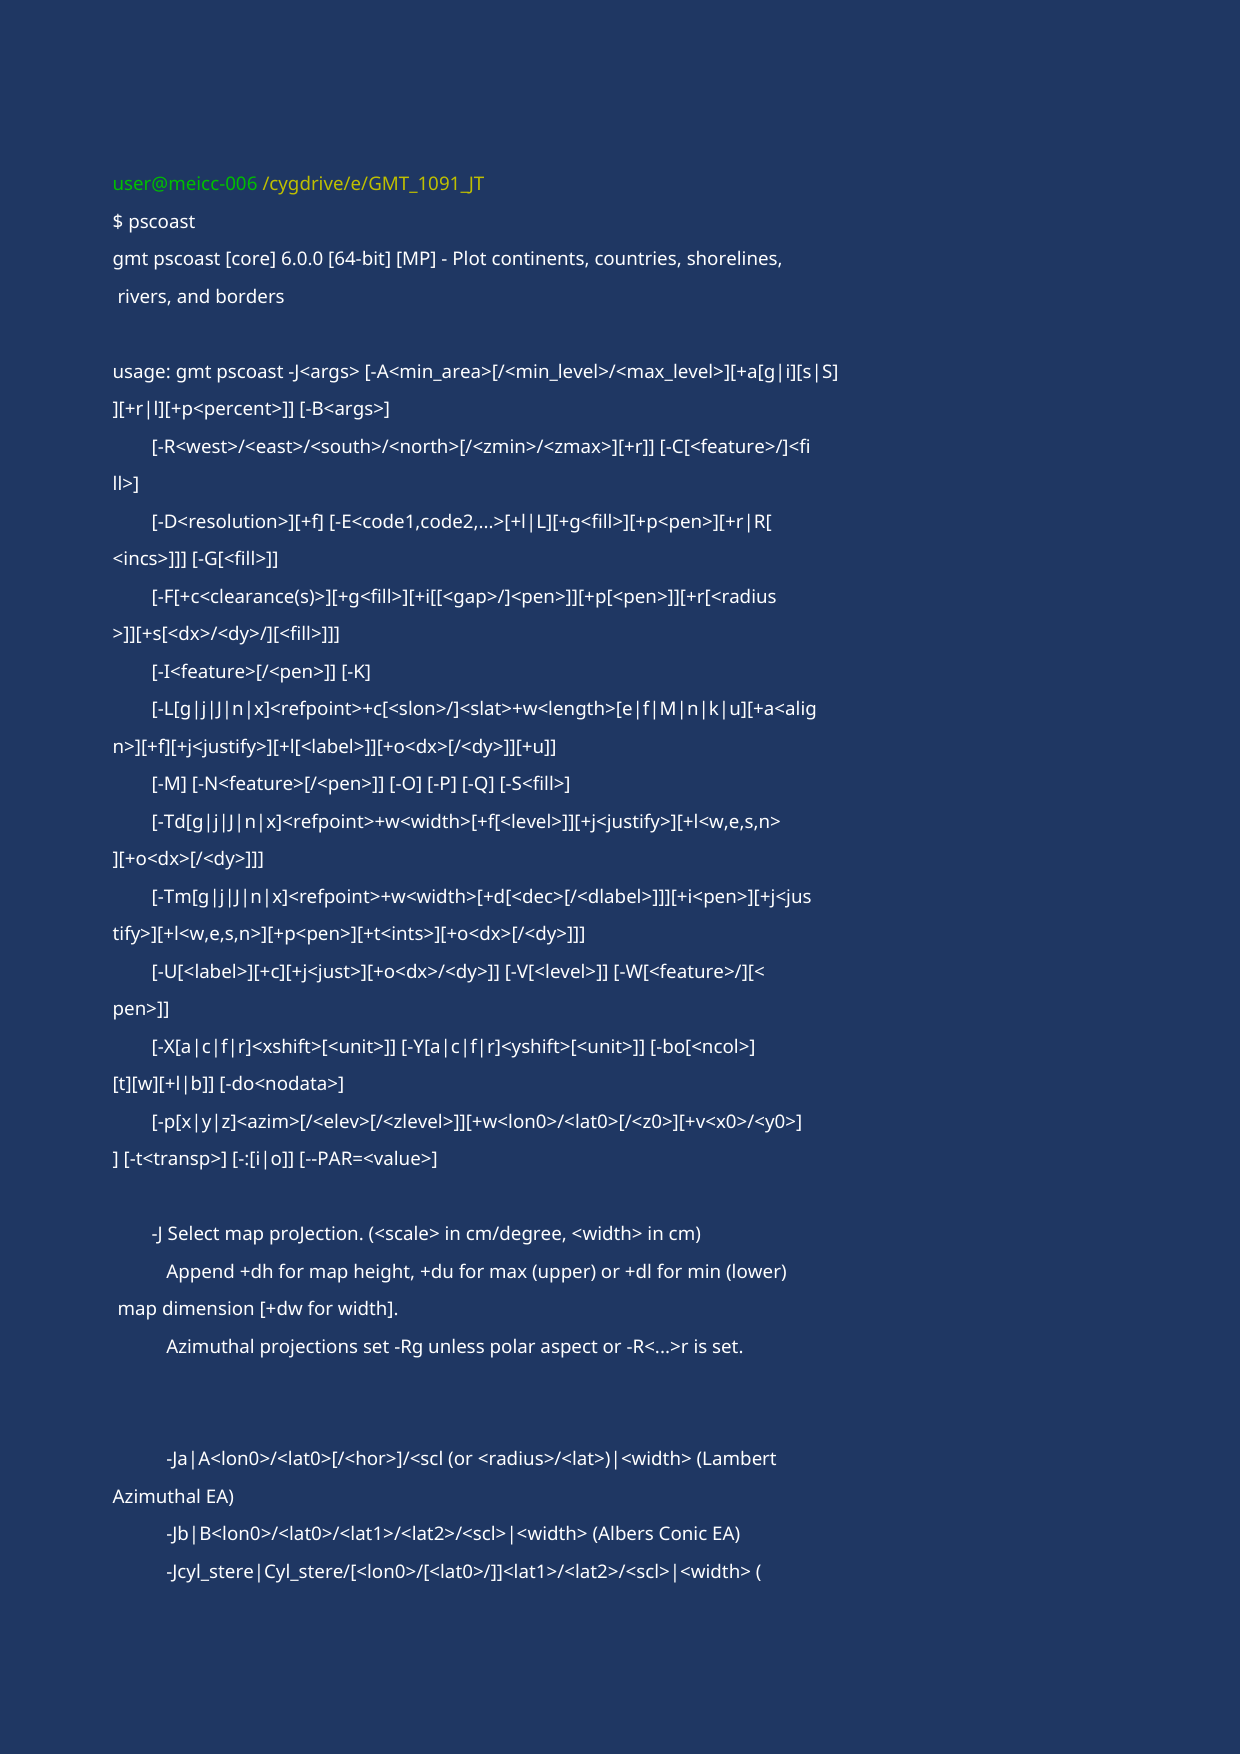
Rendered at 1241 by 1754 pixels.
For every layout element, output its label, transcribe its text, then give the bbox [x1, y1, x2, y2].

text [-M] [-N<feature>[/<pen>]] [-O] [-P] [-Q] [-S<fill>] [112, 764, 1128, 802]
text <incs>]]] [-G[<fill>]] [112, 539, 1128, 577]
text ][+r|l][+p<percent>]] [-B<args>] [112, 389, 1128, 427]
text gmt pscoast [core] 6.0.0 [64-bit] [MP] - Plot continents, countries, shorelines, [112, 239, 1128, 277]
text map dimension [+dw for width]. [112, 1289, 1128, 1327]
text user@meicc-006 /cygdrive/e/GMT_1091_JT [112, 164, 1128, 202]
text Append +dh for map height, +du for max (upper) or +dl for min (lower) [112, 1252, 1128, 1289]
text ] [-t<transp>] [-:[i|o]] [--PAR=<value>] [112, 1139, 1128, 1177]
text [-X[a|c|f|r]<xshift>[<unit>]] [-Y[a|c|f|r]<yshift>[<unit>]] [-bo[<ncol>] [112, 1027, 1128, 1064]
text -Jcyl_stere|Cyl_stere/[<lon0>/[<lat0>/]]<lat1>/<lat2>/<scl>|<width> ( [112, 1552, 1128, 1589]
text [-D<resolution>][+f] [-E<code1,code2,...>[+l|L][+g<fill>][+p<pen>][+r|R[ [112, 502, 1128, 539]
text [-Tm[g|j|J|n|x]<refpoint>+w<width>[+d[<dec>[/<dlabel>]]][+i<pen>][+j<jus [112, 877, 1128, 914]
text n>][+f][+j<justify>][+l[<label>]][+o<dx>[/<dy>]][+u]] [112, 727, 1128, 764]
text [-L[g|j|J|n|x]<refpoint>+c[<slon>/]<slat>+w<length>[e|f|M|n|k|u][+a<alig [112, 689, 1128, 727]
text [t][w][+l|b]] [-do<nodata>] [112, 1064, 1128, 1102]
text Azimuthal EA) [112, 1477, 1128, 1514]
text usage: gmt pscoast -J<args> [-A<min_area>[/<min_level>/<max_level>][+a[g|i][s|S] [112, 352, 1128, 389]
text -Ja|A<lon0>/<lat0>[/<hor>]/<scl (or <radius>/<lat>)|<width> (Lambert [112, 1439, 1128, 1477]
text [-R<west>/<east>/<south>/<north>[/<zmin>/<zmax>][+r]] [-C[<feature>/]<fi [112, 427, 1128, 464]
text [-U[<label>][+c][+j<just>][+o<dx>/<dy>]] [-V[<level>]] [-W[<feature>/][< [112, 952, 1128, 989]
text [-I<feature>[/<pen>]] [-K] [112, 652, 1128, 689]
text ][+o<dx>[/<dy>]]] [112, 839, 1128, 877]
text ll>] [112, 464, 1128, 502]
text rivers, and borders [112, 277, 1128, 314]
text [-p[x|y|z]<azim>[/<elev>[/<zlevel>]][+w<lon0>/<lat0>[/<z0>][+v<x0>/<y0>] [112, 1102, 1128, 1139]
text pen>]] [112, 989, 1128, 1027]
text [-F[+c<clearance(s)>][+g<fill>][+i[[<gap>/]<pen>]][+p[<pen>]][+r[<radius [112, 577, 1128, 614]
text tify>][+l<w,e,s,n>][+p<pen>][+t<ints>][+o<dx>[/<dy>]]] [112, 914, 1128, 952]
text [-Td[g|j|J|n|x]<refpoint>+w<width>[+f[<level>]][+j<justify>][+l<w,e,s,n> [112, 802, 1128, 839]
text -Jb|B<lon0>/<lat0>/<lat1>/<lat2>/<scl>|<width> (Albers Conic EA) [112, 1514, 1128, 1552]
text >]][+s[<dx>/<dy>/][<fill>]]] [112, 614, 1128, 652]
text Azimuthal projections set -Rg unless polar aspect or -R<...>r is set. [112, 1327, 1128, 1364]
text $ pscoast [112, 202, 1128, 239]
text -J Select map proJection. (<scale> in cm/degree, <width> in cm) [112, 1214, 1128, 1252]
